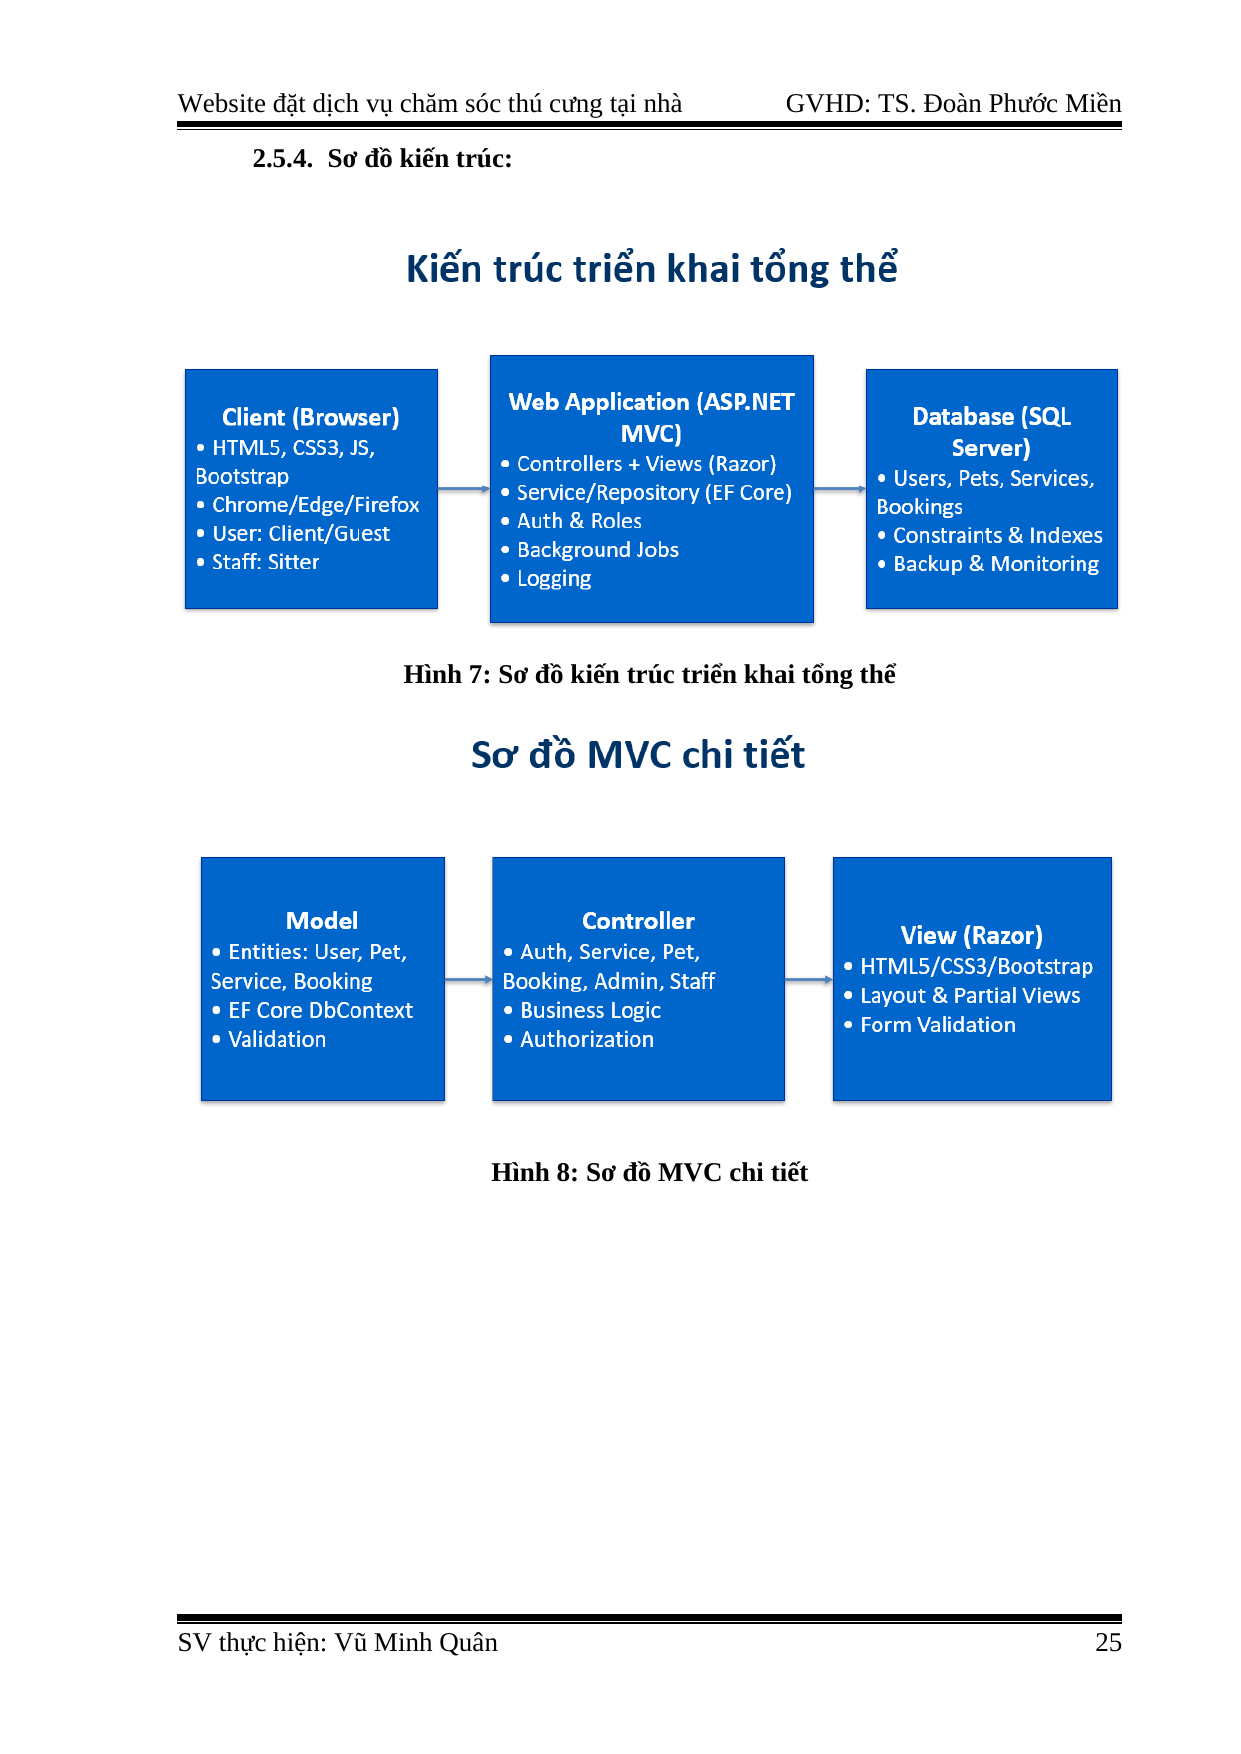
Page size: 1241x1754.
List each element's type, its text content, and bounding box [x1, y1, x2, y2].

text Sơ đồ kiến trúc: [252, 143, 1122, 174]
picture [177, 201, 1123, 630]
picture [177, 717, 1123, 1128]
